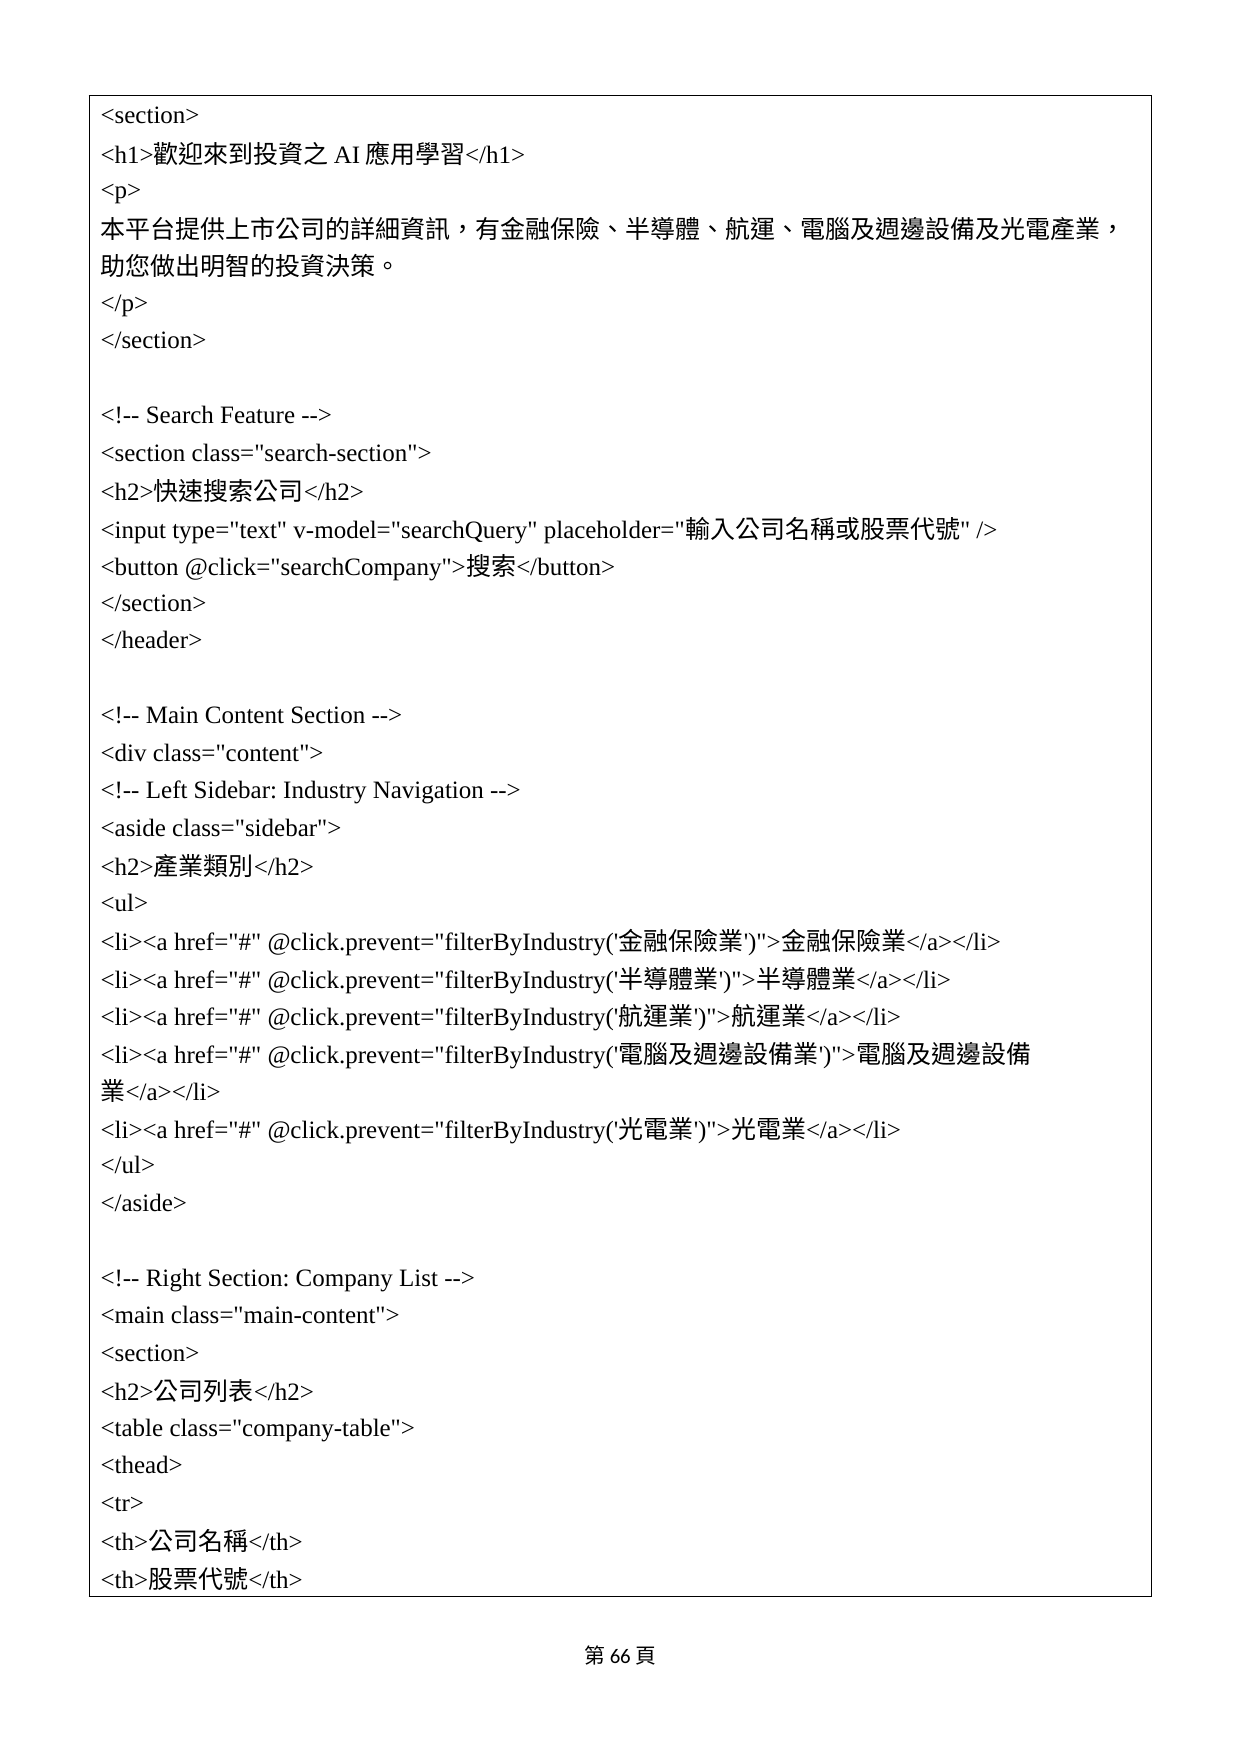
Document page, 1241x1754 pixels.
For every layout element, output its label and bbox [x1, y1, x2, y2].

table_cell [90, 96, 1151, 1596]
